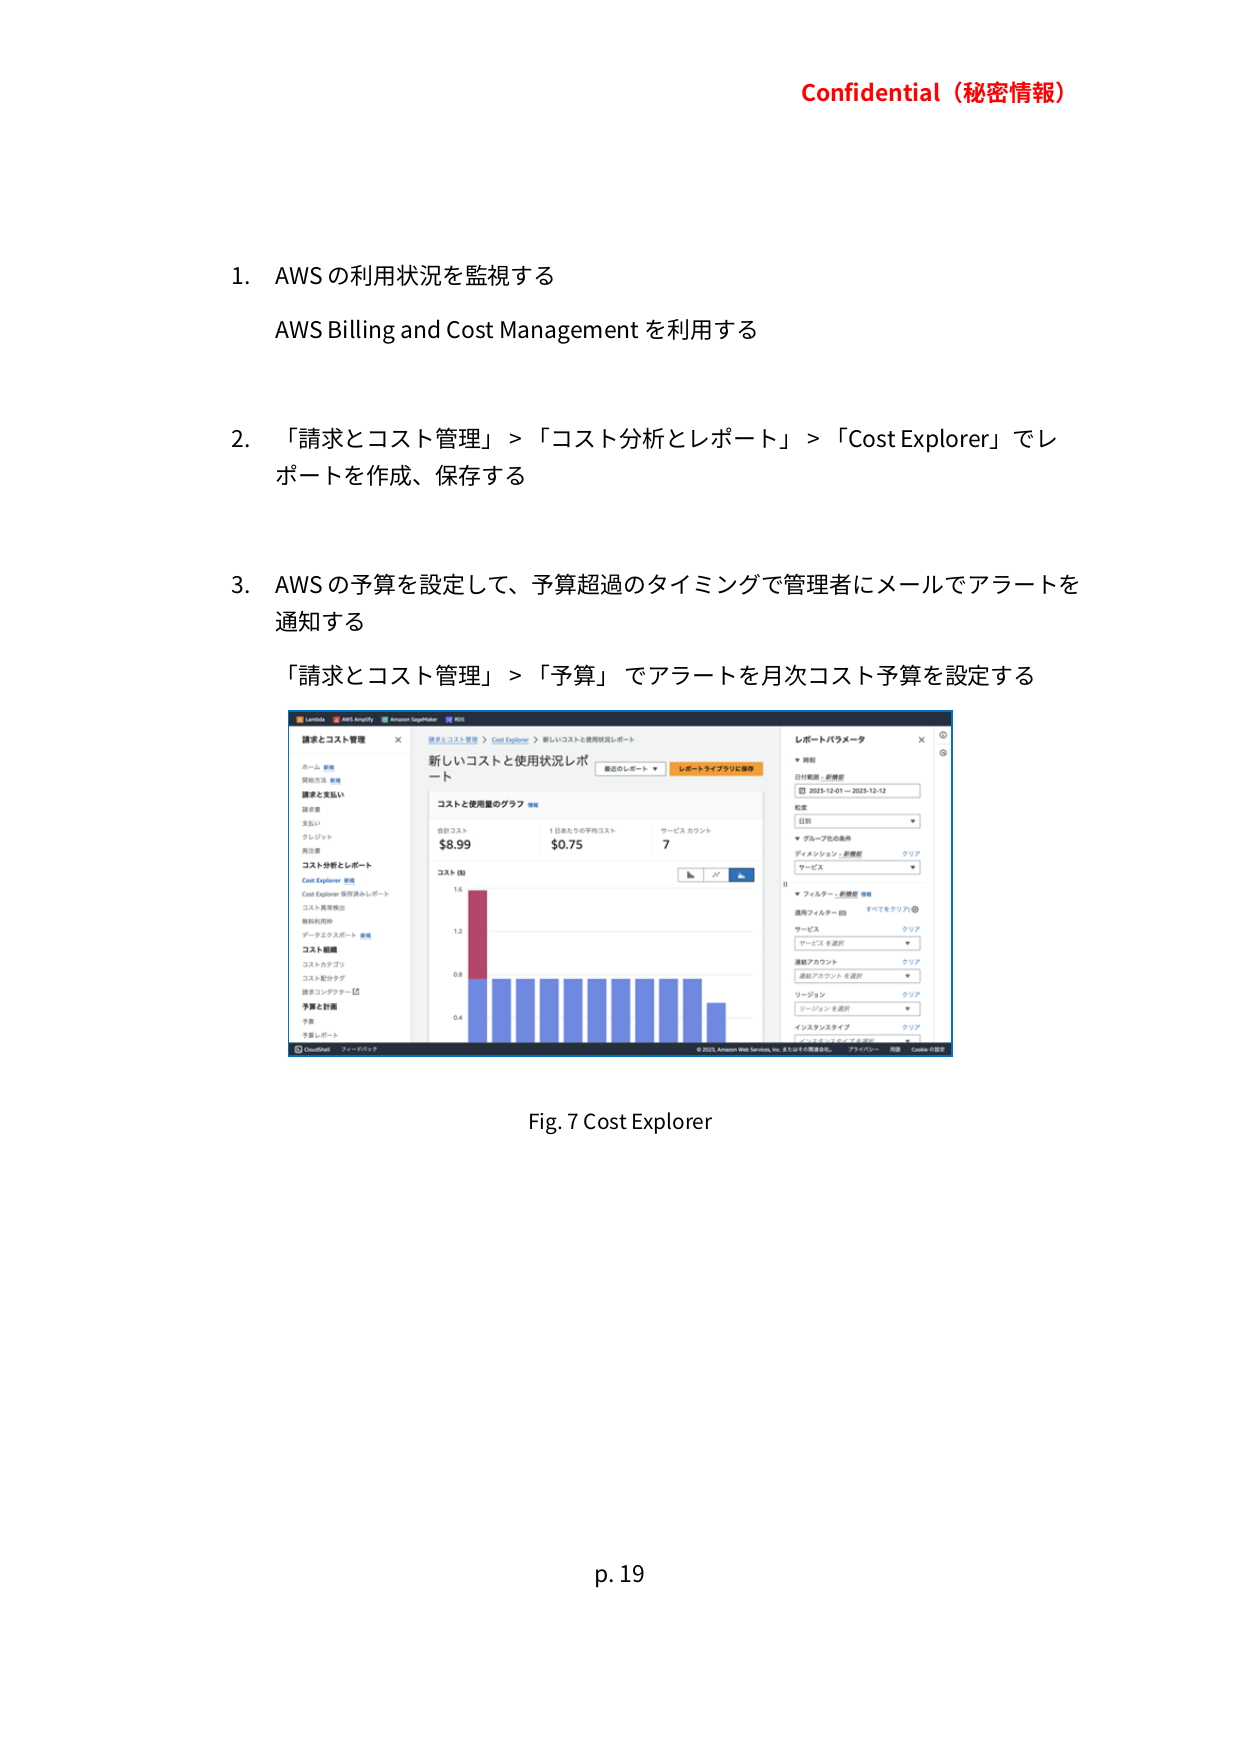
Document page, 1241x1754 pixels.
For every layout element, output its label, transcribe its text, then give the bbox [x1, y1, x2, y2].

list AWSの予算を設定して、予算超過のタイミングで管理者にメールでアラートを通知する [231, 564, 1090, 639]
list AWSの利用状況を監視する [231, 256, 1090, 294]
list AWS Billing and Cost Management を利用する [275, 310, 1090, 348]
text Fig. 7 Cost Explorer [150, 1102, 1090, 1139]
list 「請求とコスト管理」 > 「コスト分析とレポート」 > 「Cost Explorer」でレポートを作成、保存する [231, 419, 1090, 494]
list 「請求とコスト管理」 > 「予算」 でアラートを月次コスト予算を設定する [275, 656, 1090, 694]
